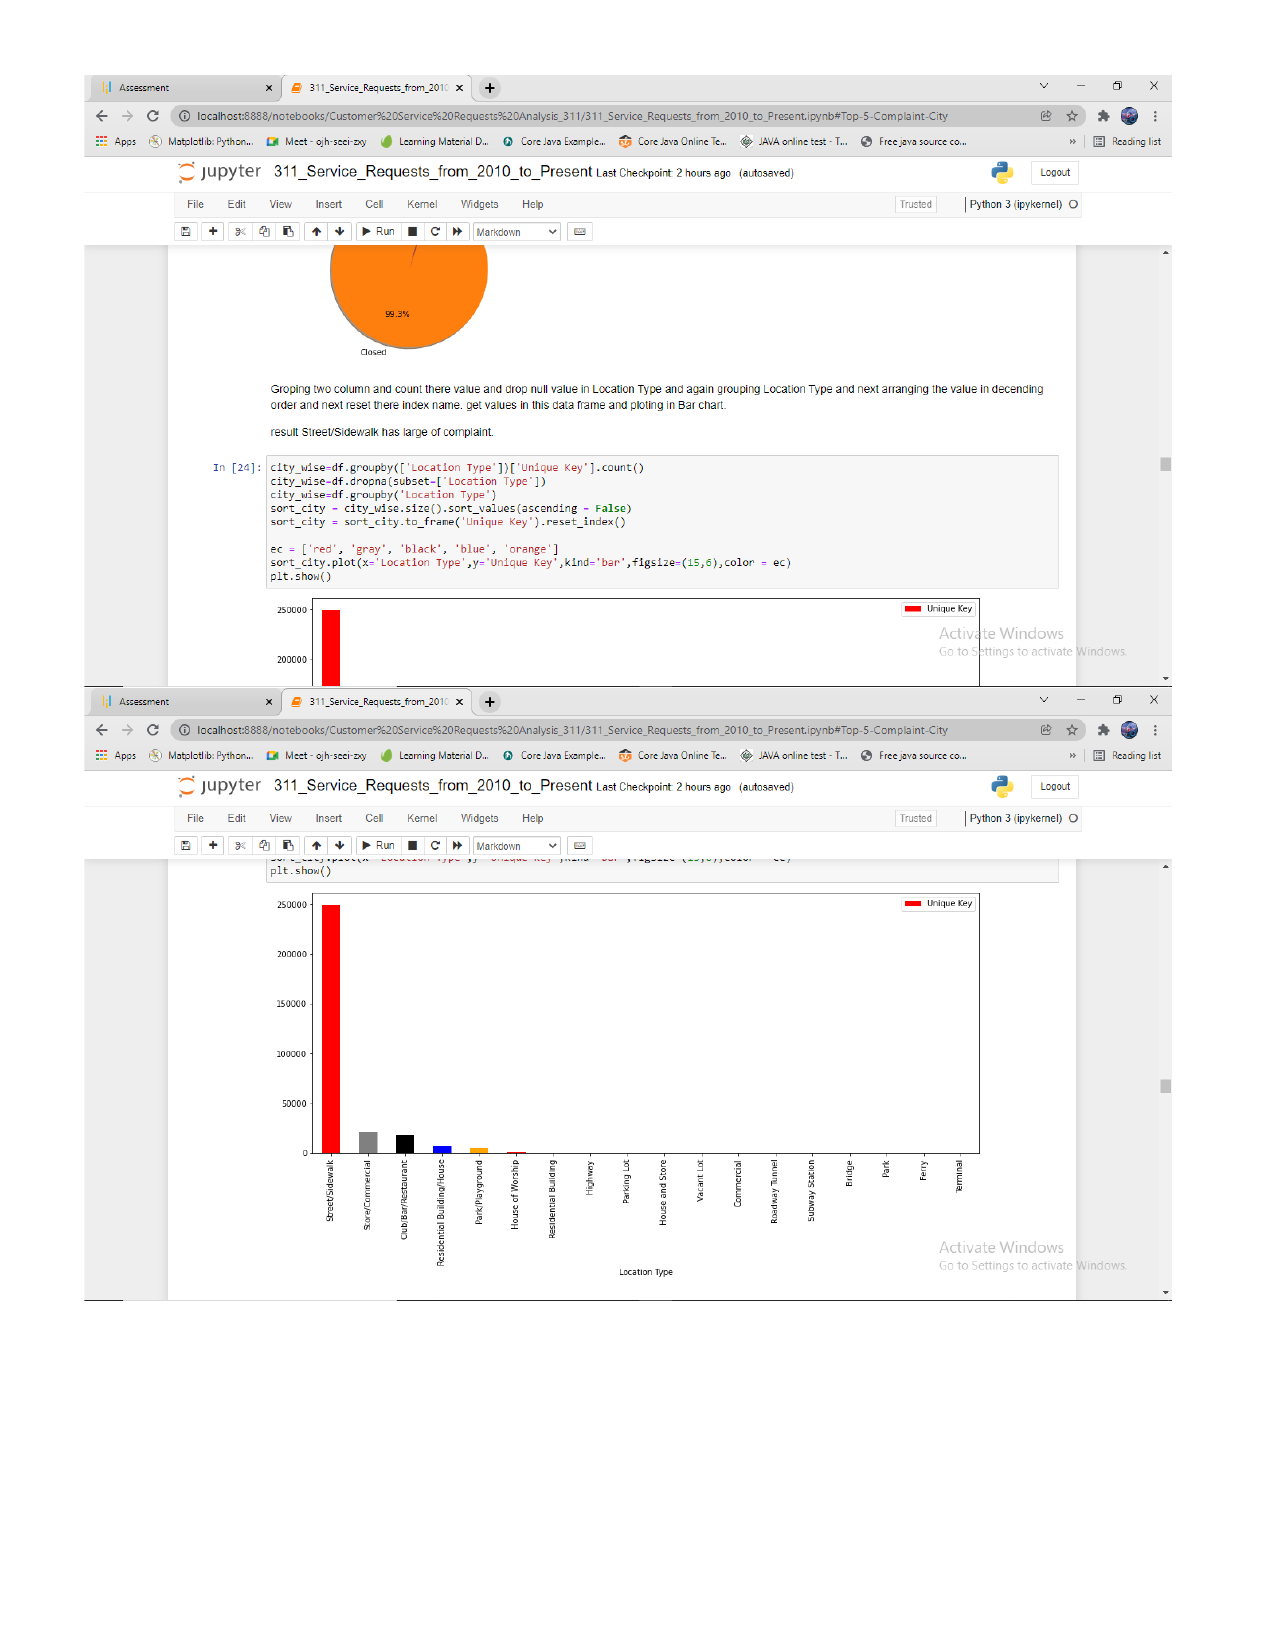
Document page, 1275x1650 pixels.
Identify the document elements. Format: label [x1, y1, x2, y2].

picture [84, 75, 1172, 687]
picture [84, 688, 1172, 1301]
